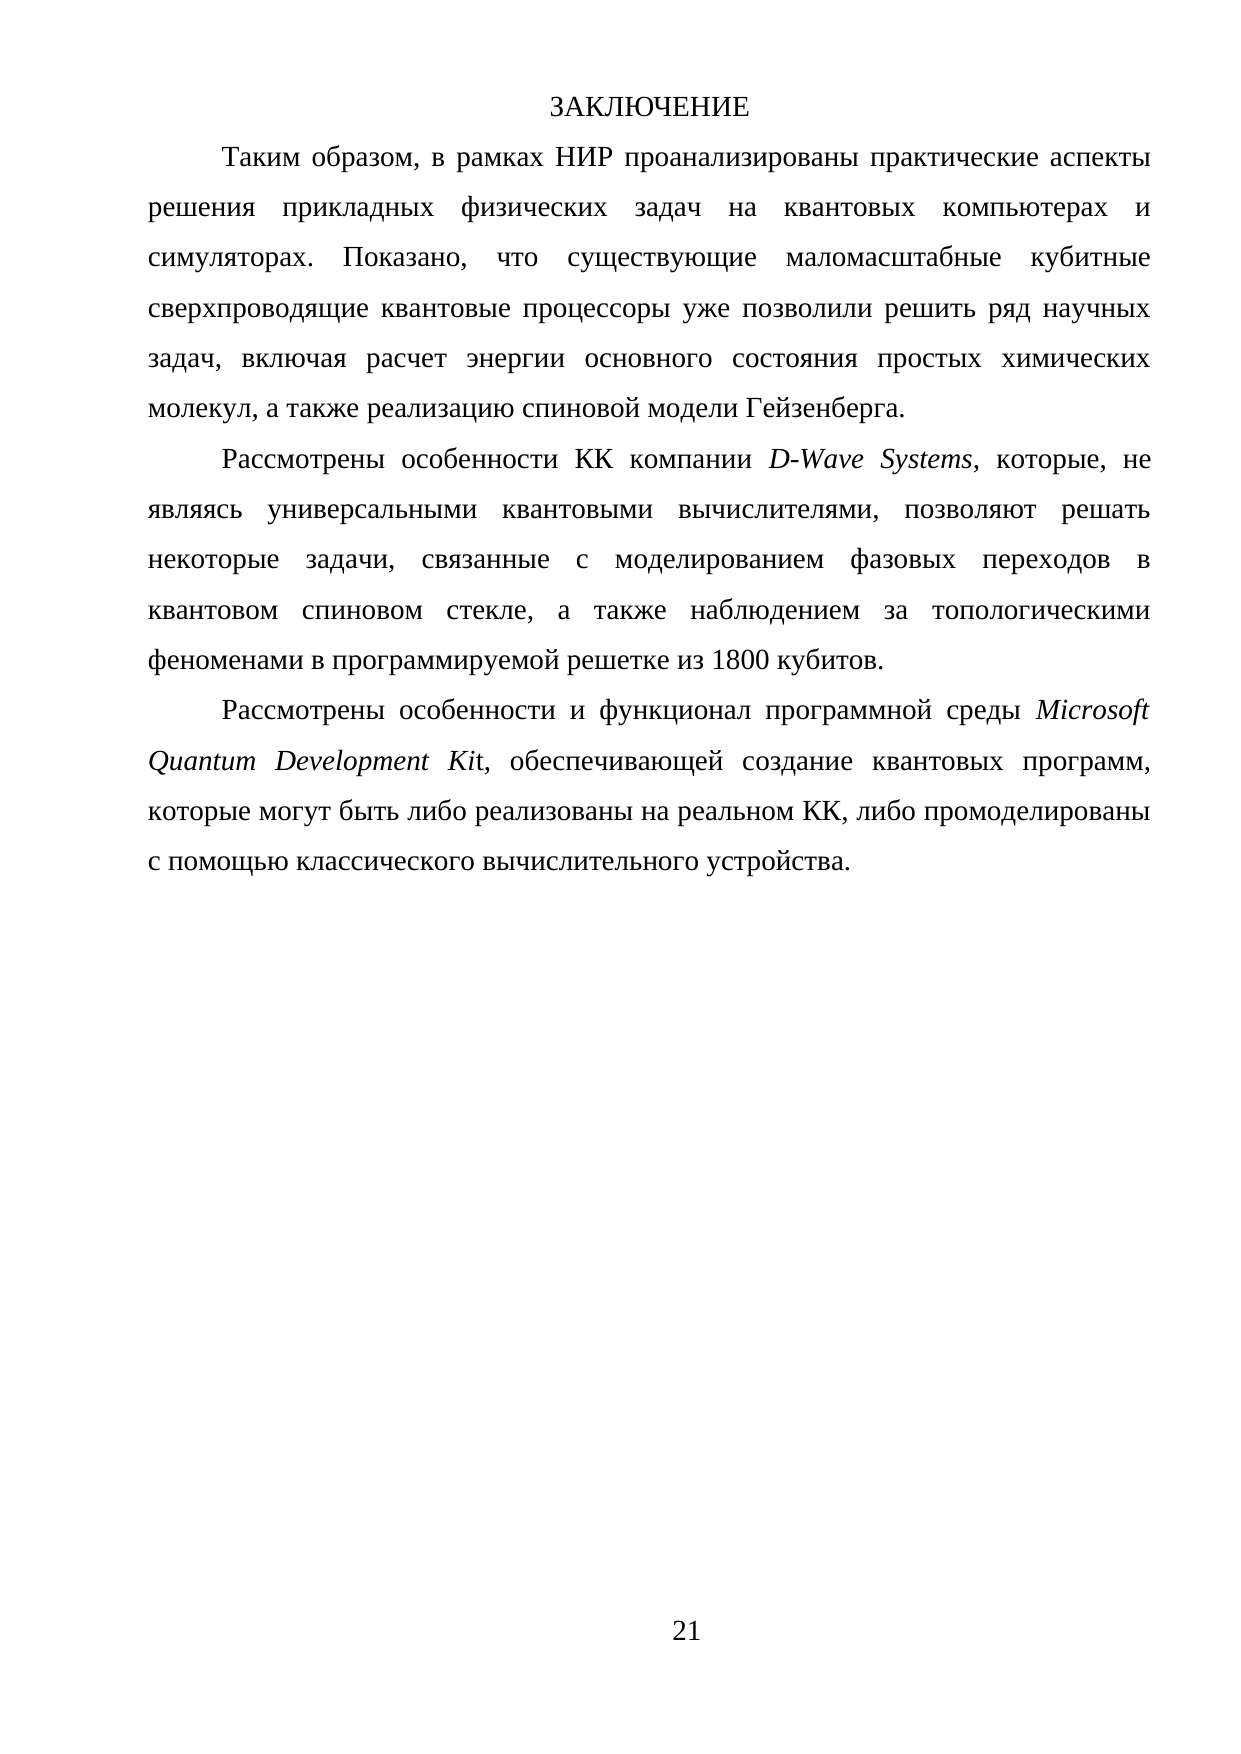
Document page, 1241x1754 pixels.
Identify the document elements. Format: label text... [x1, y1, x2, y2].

text Таким образом, в рамках НИР проанализированы практические аспекты решения прикладных физических задач на квантовых компьютерах и симуляторах. Показано, что существующие маломасштабные кубитные сверхпроводящие квантовые процессоры уже позволили решить ряд научных задач, включая расчет энергии основного состояния простых химических молекул, а также реализацию спиновой модели Гейзенберга. [148, 139, 1152, 424]
text Рассмотрены особенности КК компании D-Wave Systems, которые, не являясь универсальными квантовыми вычислителями, позволяют решать некоторые задачи, связанные с моделированием фазовых переходов в квантовом спиновом стекле, а также наблюдением за топологическими феноменами в программируемой решетке из 1800 кубитов. [148, 441, 1152, 676]
text Рассмотрены особенности и функционал программной среды Microsoft Quantum Development Kit, обеспечивающей создание квантовых программ, которые могут быть либо реализованы на реальном КК, либо промоделированы с помощью классического вычислительного устройства. [148, 692, 1152, 877]
subtitle ЗАКЛЮЧЕНИЕ [148, 89, 1152, 122]
